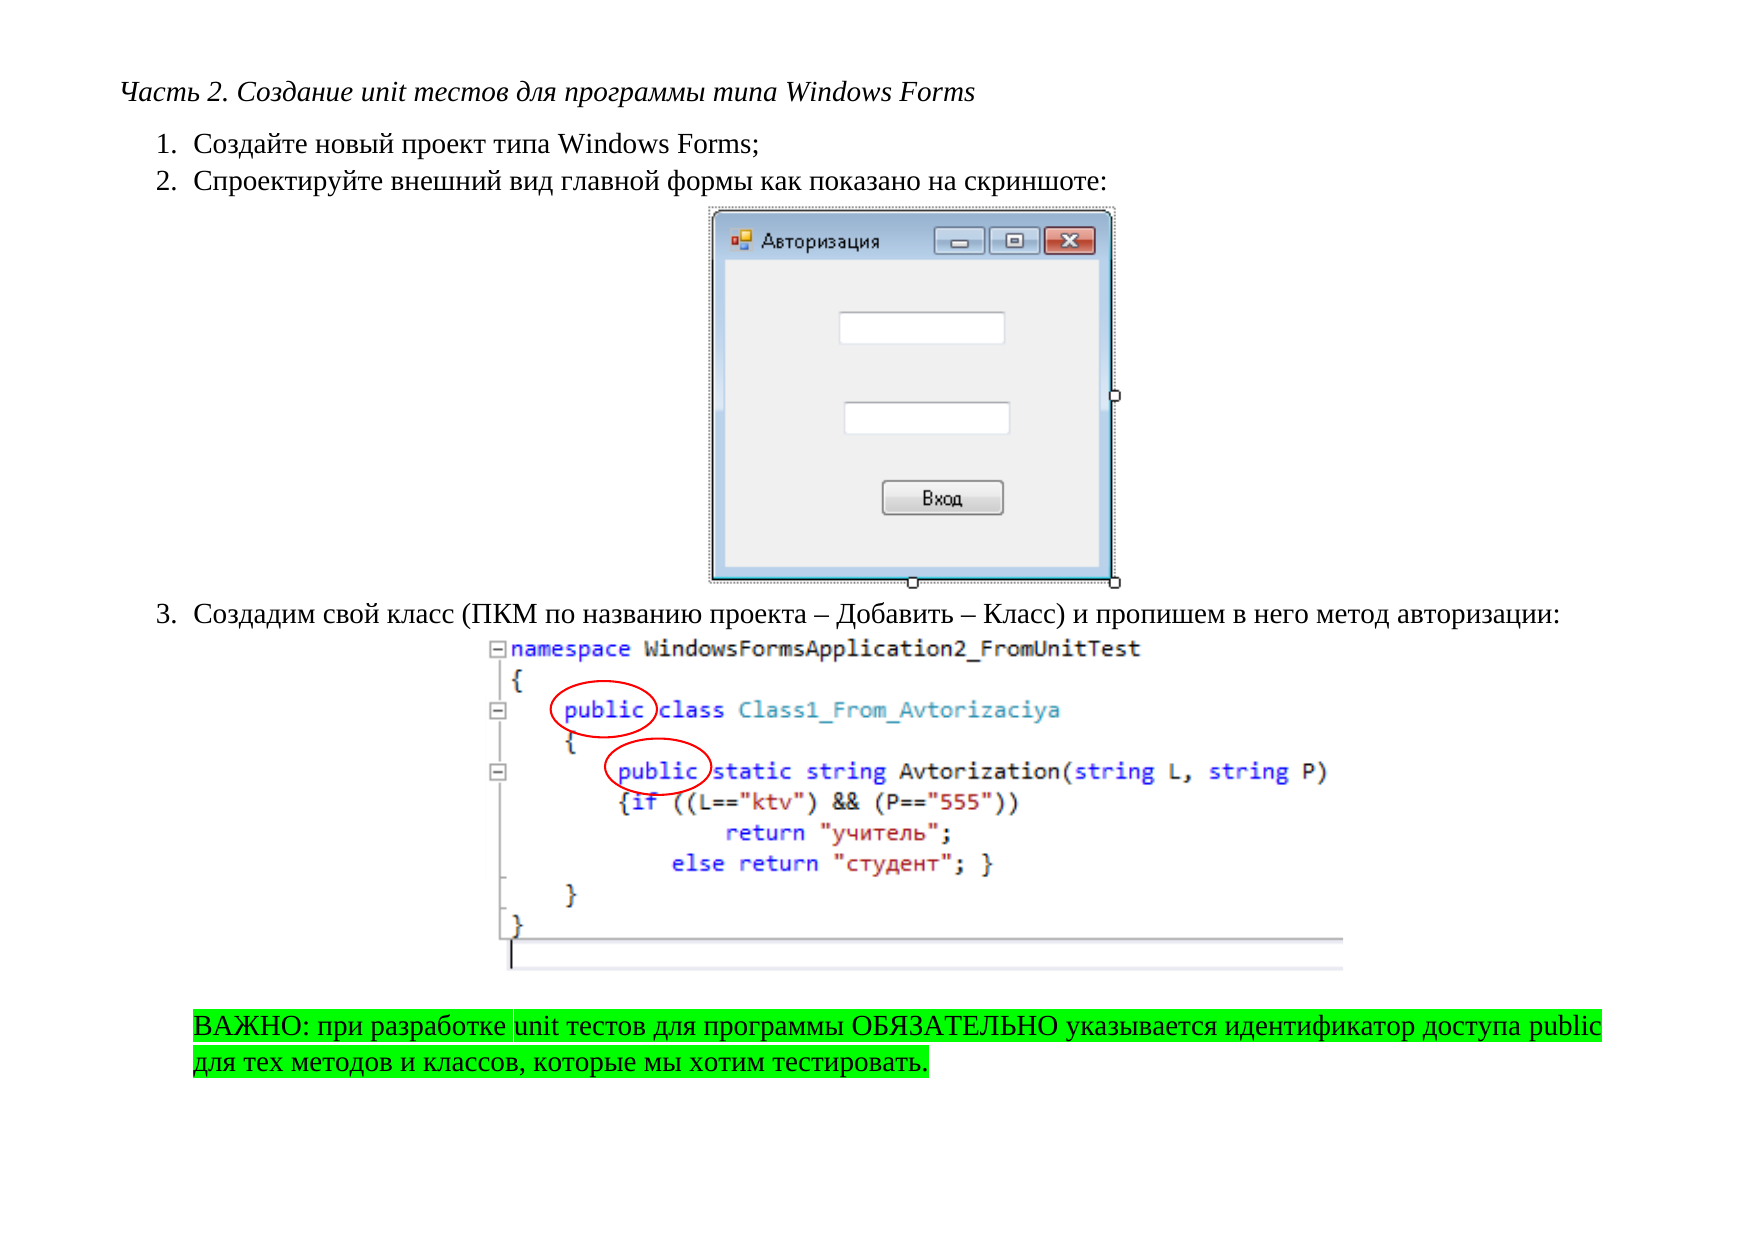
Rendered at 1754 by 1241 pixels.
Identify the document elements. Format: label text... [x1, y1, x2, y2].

picture [704, 198, 1124, 594]
list ВАЖНО: при разработке unit тестов для программы ОБЯЗАТЕЛЬНО указывается идентификатор доступа public для тех методов и классов, которые мы хотим тестировать. [193, 1008, 1636, 1078]
list Спроектируйте внешний вид главной формы как показано на скриншоте: [156, 163, 1636, 196]
text Часть 2. Создание unit тестов для программы типа Windows Forms [118, 74, 1636, 107]
list Создадим свой класс (ПКМ по названию проекта – Добавить – Класс) и пропишем в него метод авторизации: [156, 596, 1636, 630]
picture [485, 632, 1344, 1007]
list Создайте новый проект типа Windows Forms; [156, 127, 1636, 160]
